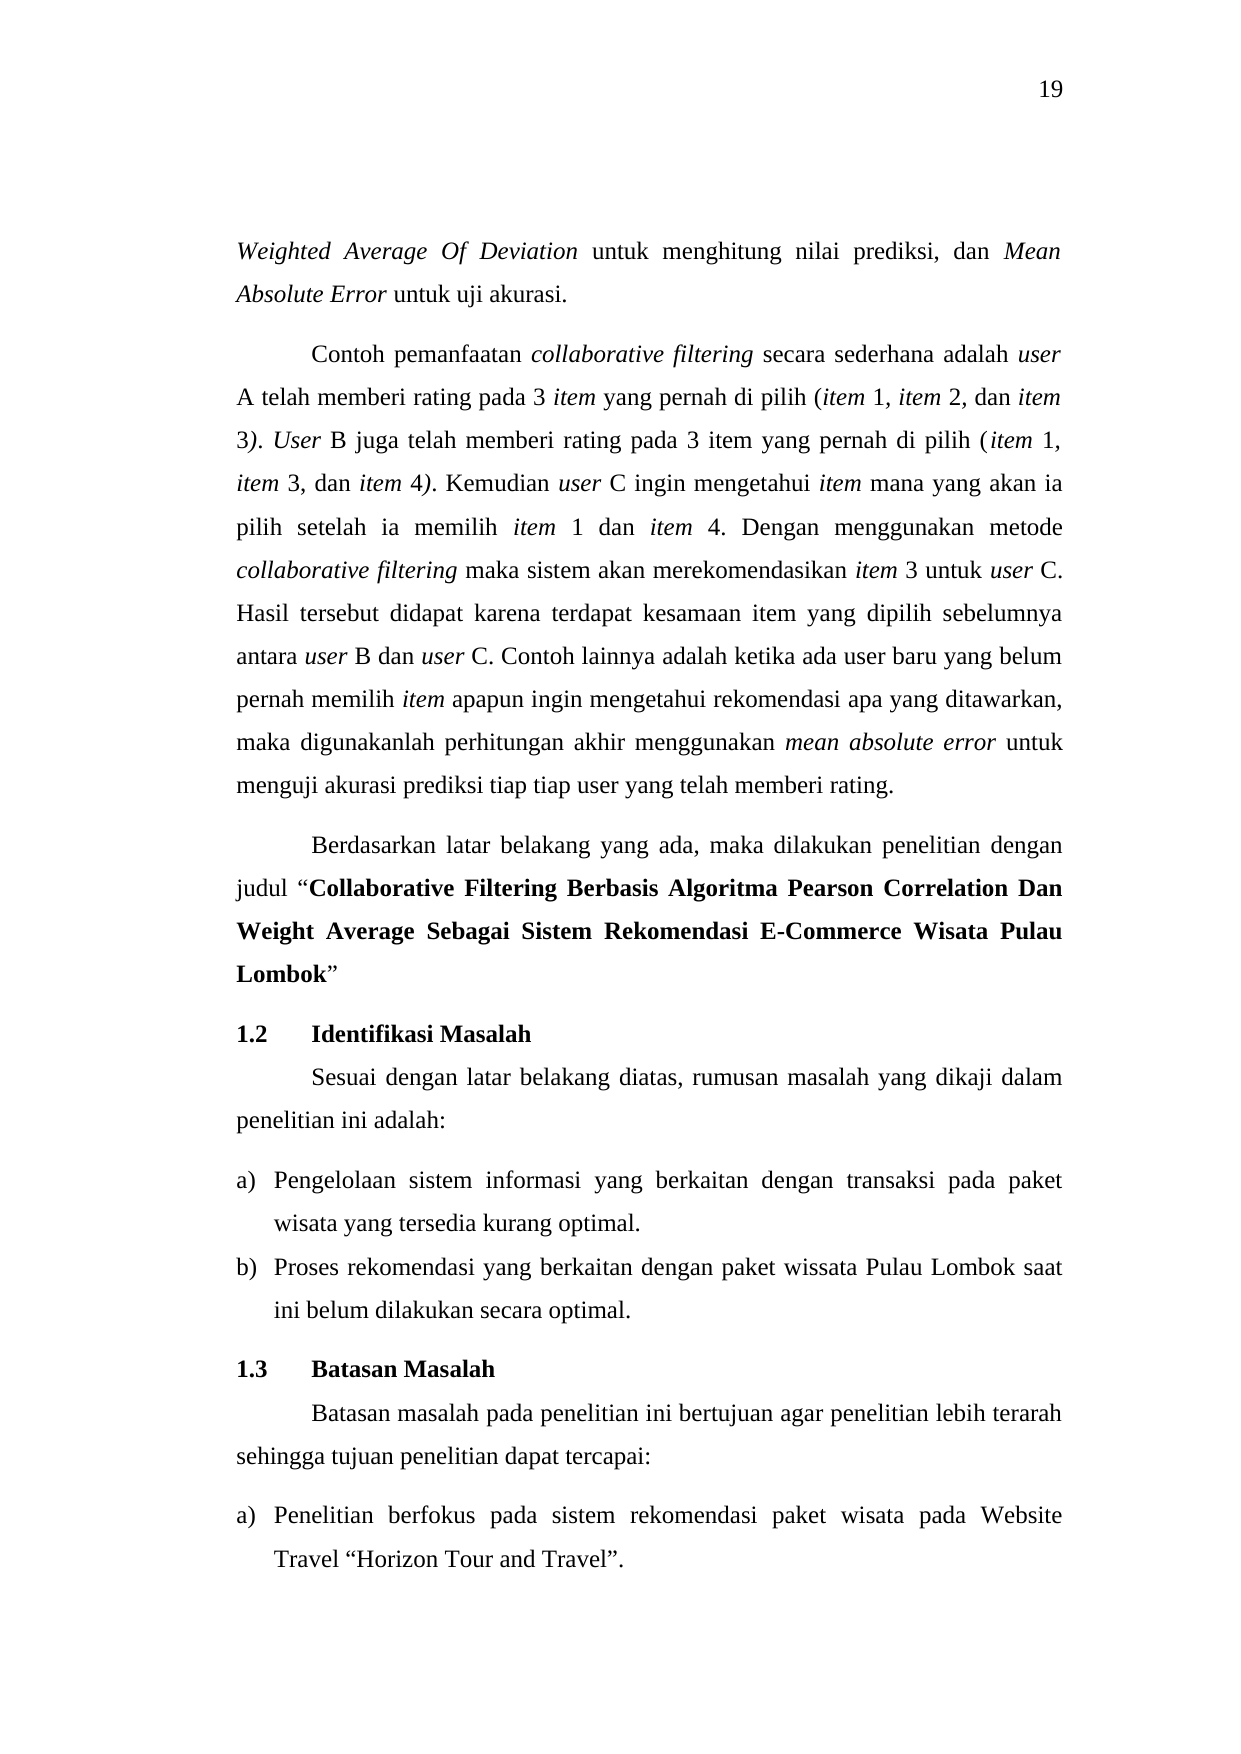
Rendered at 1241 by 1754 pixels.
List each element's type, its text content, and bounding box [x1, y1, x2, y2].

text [236, 236, 1063, 308]
subtitle Identifikasi Masalah [236, 1019, 1063, 1048]
subtitle Batasan Masalah [236, 1354, 1063, 1383]
text Sesuai dengan latar belakang diatas, rumusan masalah yang dikaji dalam penelitian ini adalah: [236, 1062, 1063, 1134]
list Pengelolaan sistem informasi yang berkaitan dengan transaksi pada paket wisata yang tersedia kurang optimal. [236, 1165, 1063, 1237]
text Berdasarkan latar belakang yang ada, maka dilakukan penelitian dengan judul “Collaborative Filtering Berbasis Algoritma Pearson Correlation Dan Weight Average Sebagai Sistem Rekomendasi E-Commerce Wisata Pulau Lombok” [236, 830, 1063, 988]
list Penelitian berfokus pada sistem rekomendasi paket wisata pada Website Travel “Horizon Tour and Travel”. [236, 1501, 1063, 1572]
list Proses rekomendasi yang berkaitan dengan paket wissata Pulau Lombok saat ini belum dilakukan secara optimal. [236, 1252, 1063, 1323]
text Batasan masalah pada penelitian ini bertujuan agar penelitian lebih terarah sehingga tujuan penelitian dapat tercapai: [236, 1398, 1063, 1469]
text Contoh pemanfaatan collaborative filtering secara sederhana adalah user A telah memberi rating pada 3 item yang pernah di pilih (item 1, item 2, dan item 3). User B juga telah memberi rating pada 3 item yang pernah di pilih (item 1, item 3, dan item 4). Kemudian user C ingin mengetahui item mana yang akan ia pilih setelah ia memilih item 1 dan item 4. Dengan menggunakan metode collaborative filtering maka sistem akan merekomendasikan item 3 untuk user C. Hasil tersebut didapat karena terdapat kesamaan item yang dipilih sebelumnya antara user B dan user C. Contoh lainnya adalah ketika ada user baru yang belum pernah memilih item apapun ingin mengetahui rekomendasi apa yang ditawarkan, maka digunakanlah perhitungan akhir menggunakan mean absolute error untuk menguji akurasi prediksi tiap tiap user yang telah memberi rating. [236, 339, 1063, 799]
